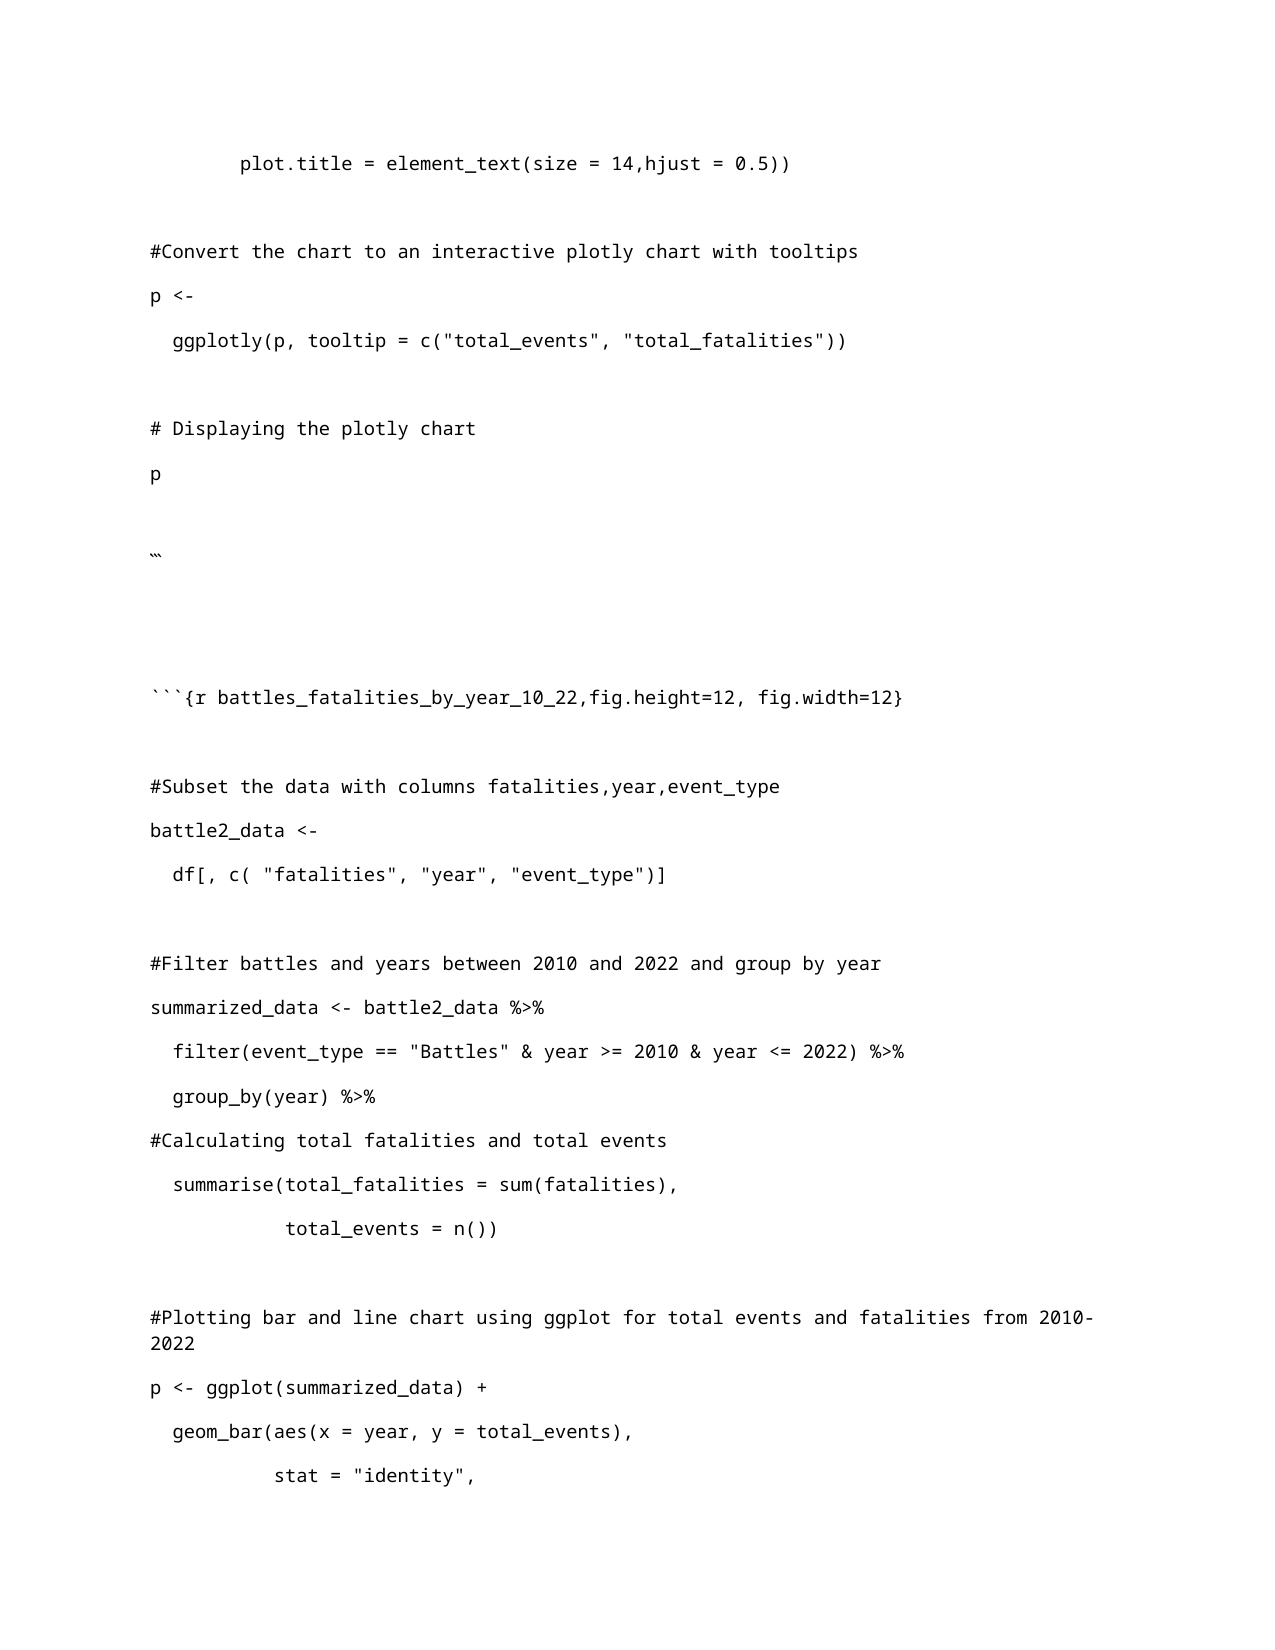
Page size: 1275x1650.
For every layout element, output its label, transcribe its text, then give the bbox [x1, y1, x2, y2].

text #Convert the chart to an interactive plotly chart with tooltips [150, 238, 1125, 264]
text #Subset the data with columns fatalities,year,event_type [150, 773, 1125, 798]
text #Plotting bar and line chart using ggplot for total events and fatalities from 2010-2022 [150, 1304, 1125, 1355]
text summarized_data <- battle2_data %>% [150, 994, 1125, 1020]
text df[, c( "fatalities", "year", "event_type")] [150, 862, 1125, 887]
text p <- [150, 283, 1125, 308]
text battle2_data <- [150, 817, 1125, 843]
text p [150, 460, 1125, 485]
text summarise(total_fatalities = sum(fatalities), [150, 1171, 1125, 1197]
text group_by(year) %>% [150, 1083, 1125, 1108]
text plot.title = element_text(size = 14,hjust = 0.5)) [150, 150, 1125, 176]
text ``` [150, 548, 1125, 577]
text # Displaying the plotly chart [150, 416, 1125, 441]
text p <- ggplot(summarized_data) + [150, 1374, 1125, 1399]
text total_events = n()) [150, 1216, 1125, 1241]
text #Calculating total fatalities and total events [150, 1127, 1125, 1153]
text ```{r battles_fatalities_by_year_10_22,fig.height=12, fig.width=12} [150, 684, 1125, 710]
text stat = "identity", [150, 1463, 1125, 1488]
text filter(event_type == "Battles" & year >= 2010 & year <= 2022) %>% [150, 1039, 1125, 1064]
text ggplotly(p, tooltip = c("total_events", "total_fatalities")) [150, 327, 1125, 353]
text #Filter battles and years between 2010 and 2022 and group by year [150, 950, 1125, 976]
text geom_bar(aes(x = year, y = total_events), [150, 1418, 1125, 1444]
